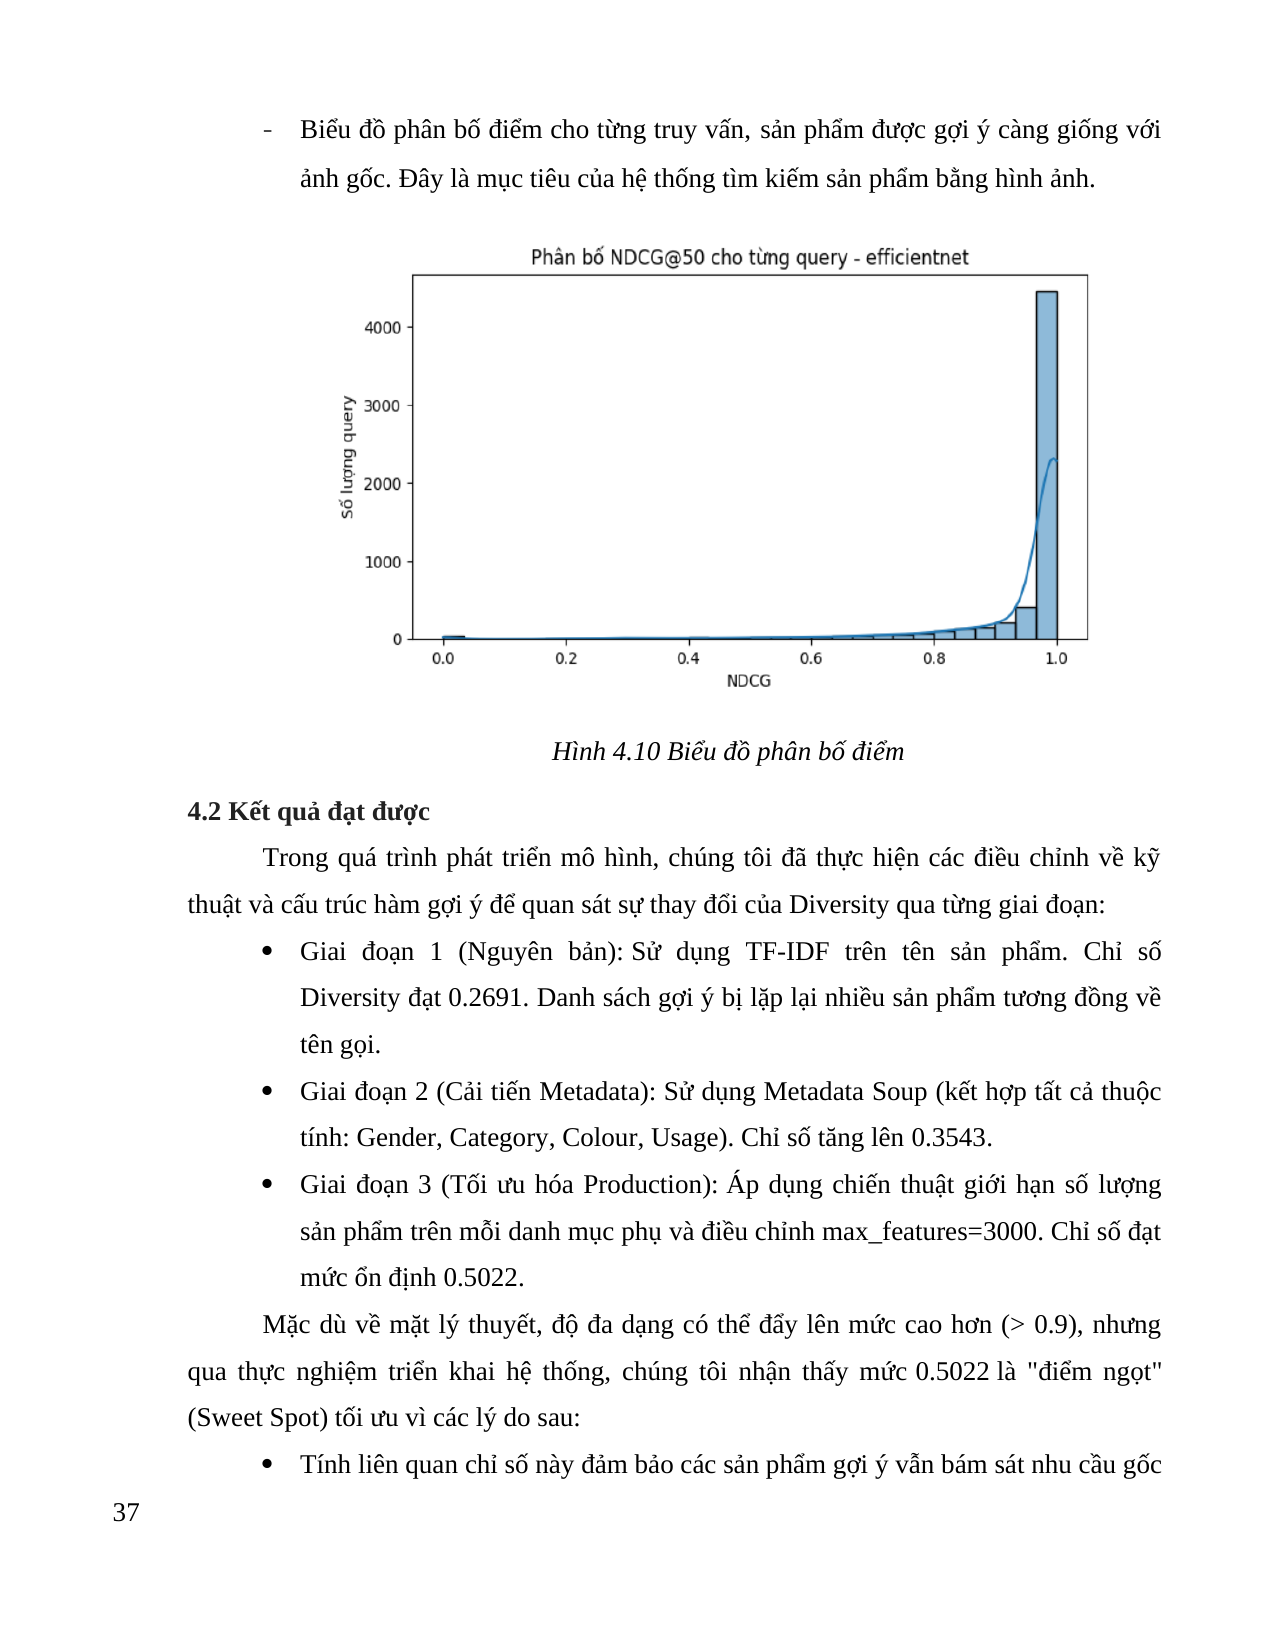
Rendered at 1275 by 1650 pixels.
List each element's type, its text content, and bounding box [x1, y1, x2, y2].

list Biểu đồ phân bố điểm cho từng truy vấn, sản phẩm được gợi ý càng giống với ảnh gốc. Đây là mục tiêu của hệ thống tìm kiếm sản phẩm bằng hình ảnh. [262, 110, 1162, 193]
list Giai đoạn 3 (Tối ưu hóa Production): Áp dụng chiến thuật giới hạn số lượng sản phẩm trên mỗi danh mục phụ và điều chỉnh max_features=3000. Chỉ số đạt mức ổn định 0.5022. [262, 1168, 1162, 1293]
subtitle 4.2 Kết quả đạt được [187, 794, 1162, 826]
text Mặc dù về mặt lý thuyết, độ đa dạng có thể đẩy lên mức cao hơn (> 0.9), nhưng qua thực nghiệm triển khai hệ thống, chúng tôi nhận thấy mức 0.5022 là "điểm ngọt" (Sweet Spot) tối ưu vì các lý do sau: [187, 1308, 1162, 1433]
list Giai đoạn 2 (Cải tiến Metadata): Sử dụng Metadata Soup (kết hợp tất cả thuộc tính: Gender, Category, Colour, Usage). Chỉ số tăng lên 0.3543. [262, 1075, 1162, 1153]
picture [318, 226, 1121, 692]
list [262, 1448, 1162, 1479]
list Giai đoạn 1 (Nguyên bản): Sử dụng TF-IDF trên tên sản phẩm. Chỉ số Diversity đạt 0.2691. Danh sách gợi ý bị lặp lại nhiều sản phẩm tương đồng về tên gọi. [262, 934, 1162, 1059]
text Trong quá trình phát triển mô hình, chúng tôi đã thực hiện các điều chỉnh về kỹ thuật và cấu trúc hàm gợi ý để quan sát sự thay đổi của Diversity qua từng giai đoạn: [187, 841, 1162, 919]
